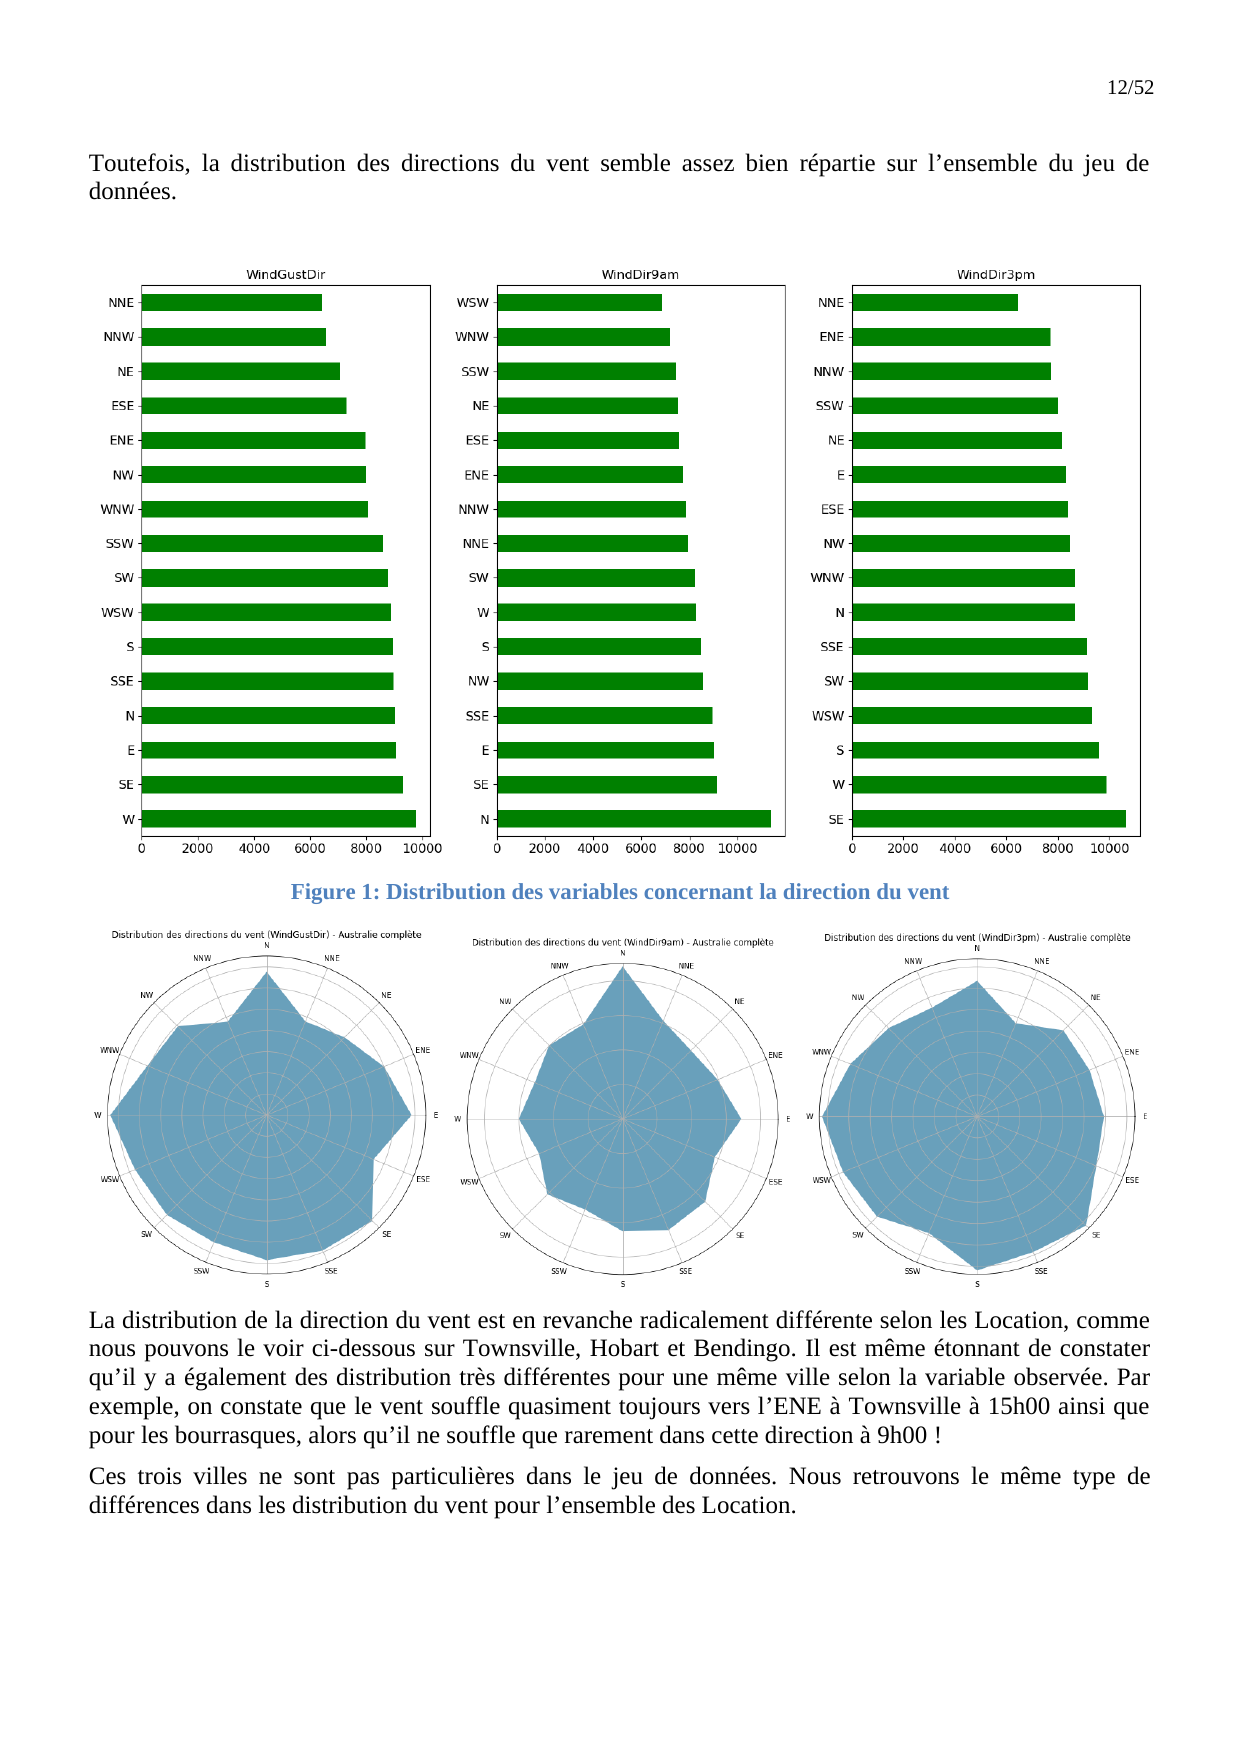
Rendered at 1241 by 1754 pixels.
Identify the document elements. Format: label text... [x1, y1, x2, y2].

picture [88, 258, 1151, 866]
text Toutefois, la distribution des directions du vent semble assez bien répartie sur l’ensemble du jeu de données. [89, 148, 1152, 205]
picture [448, 933, 795, 1293]
text La distribution de la direction du vent est en revanche radicalement différente selon les Location, comme nous pouvons le voir ci-dessous sur Townsville, Hobart et Bendingo. Il est même étonnant de constater qu’il y a également des distribution très différentes pour une même ville selon la variable observée. Par exemple, on constate que le vent souffle quasiment toujours vers l’ENE à Townsville à 15h00 ainsi que pour les bourrasques, alors qu’il ne souffle que rarement dans cette direction à 9h00 ! [89, 1305, 1152, 1448]
picture [800, 928, 1152, 1293]
text Ces trois villes ne sont pas particulières dans le jeu de données. Nous retrouvons le même type de différences dans les distribution du vent pour l’ensemble des Location. [89, 1461, 1152, 1518]
picture [88, 925, 443, 1293]
